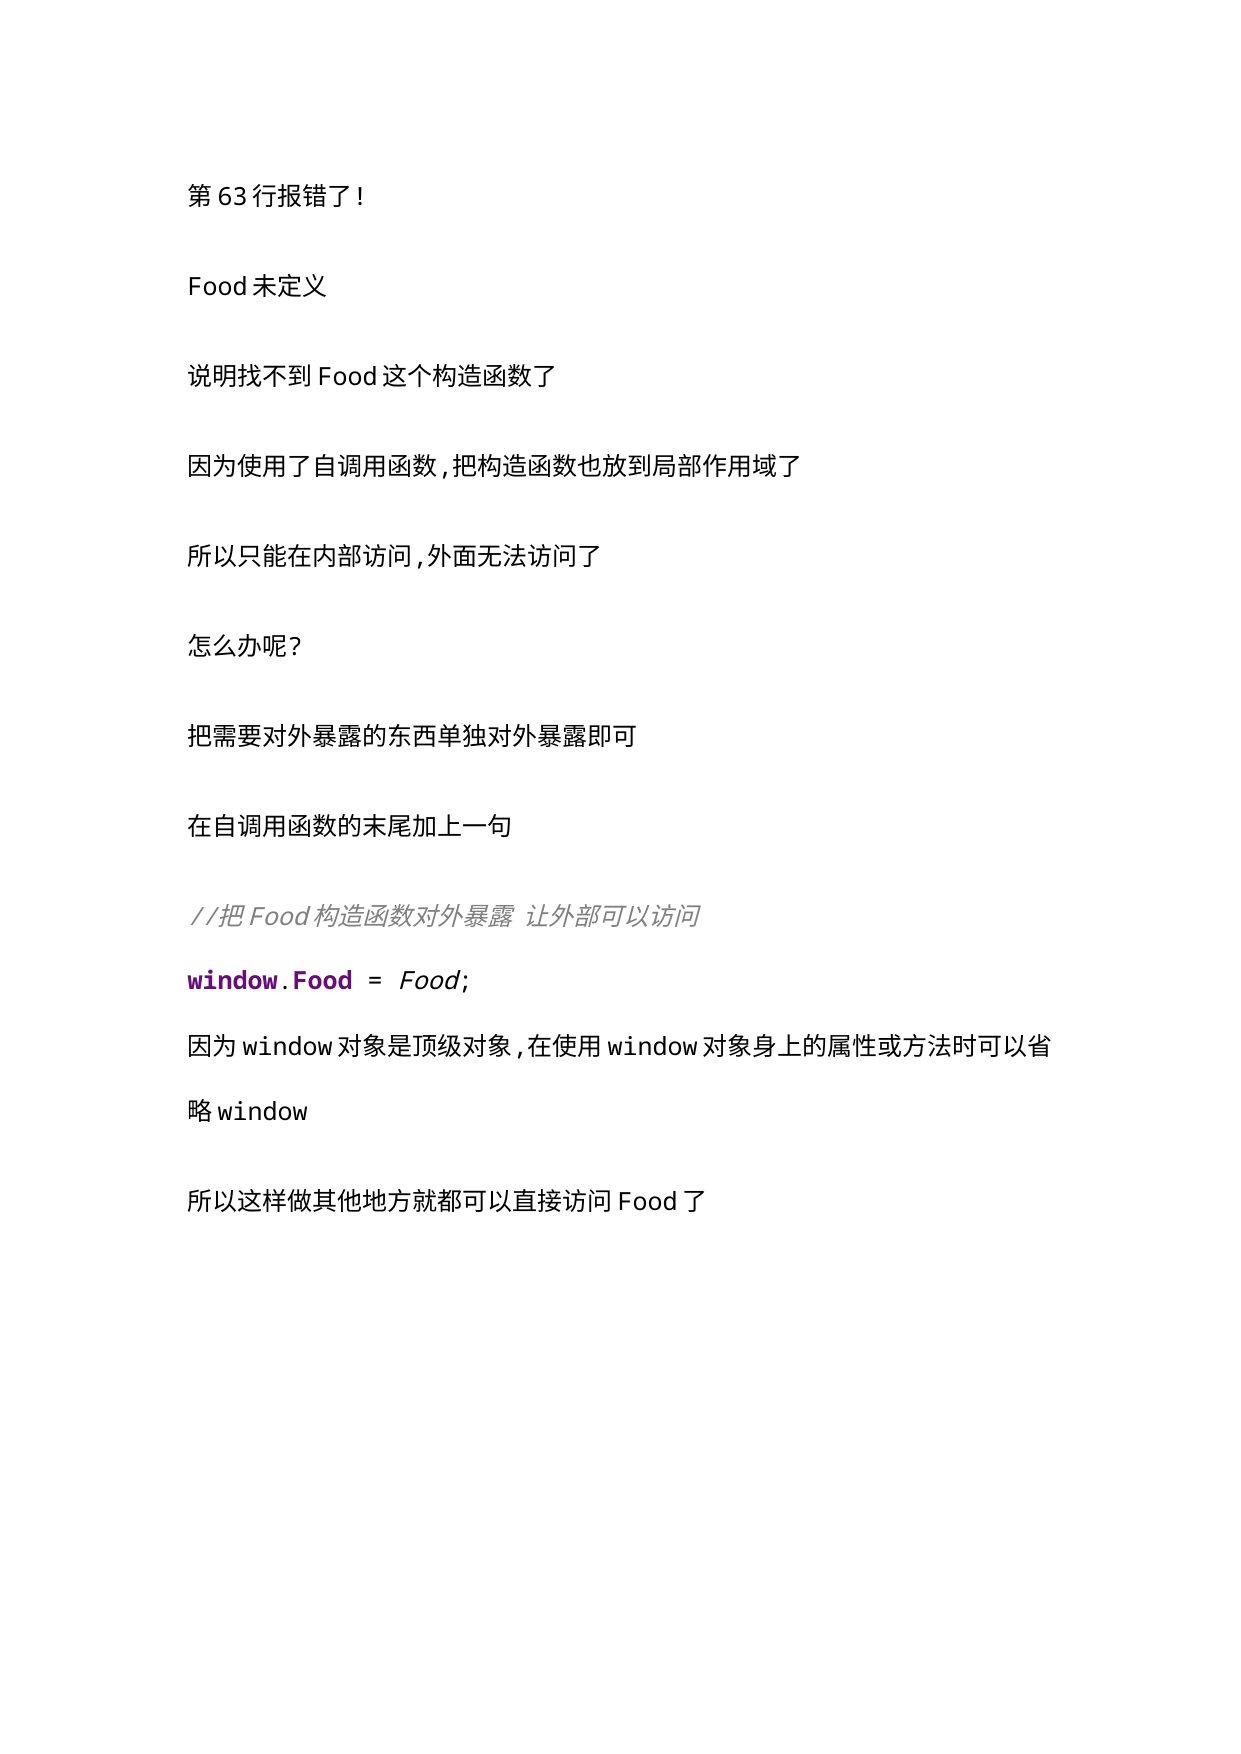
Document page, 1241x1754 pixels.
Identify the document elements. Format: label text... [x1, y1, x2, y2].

text Food未定义 [187, 252, 1053, 317]
text 把需要对外暴露的东西单独对外暴露即可 [187, 702, 1053, 767]
text //把Food构造函数对外暴露 让外部可以访问 window.Food = Food; [187, 882, 1053, 1012]
text 所以这样做其他地方就都可以直接访问Food了 [187, 1167, 1053, 1232]
text 说明找不到Food这个构造函数了 [187, 342, 1053, 407]
text 因为使用了自调用函数,把构造函数也放到局部作用域了 [187, 432, 1053, 497]
text 第63行报错了! [187, 162, 1053, 227]
text 怎么办呢? [187, 612, 1053, 677]
text 所以只能在内部访问,外面无法访问了 [187, 522, 1053, 587]
text 因为window对象是顶级对象,在使用window对象身上的属性或方法时可以省略window [187, 1012, 1053, 1142]
text 在自调用函数的末尾加上一句 [187, 792, 1053, 857]
